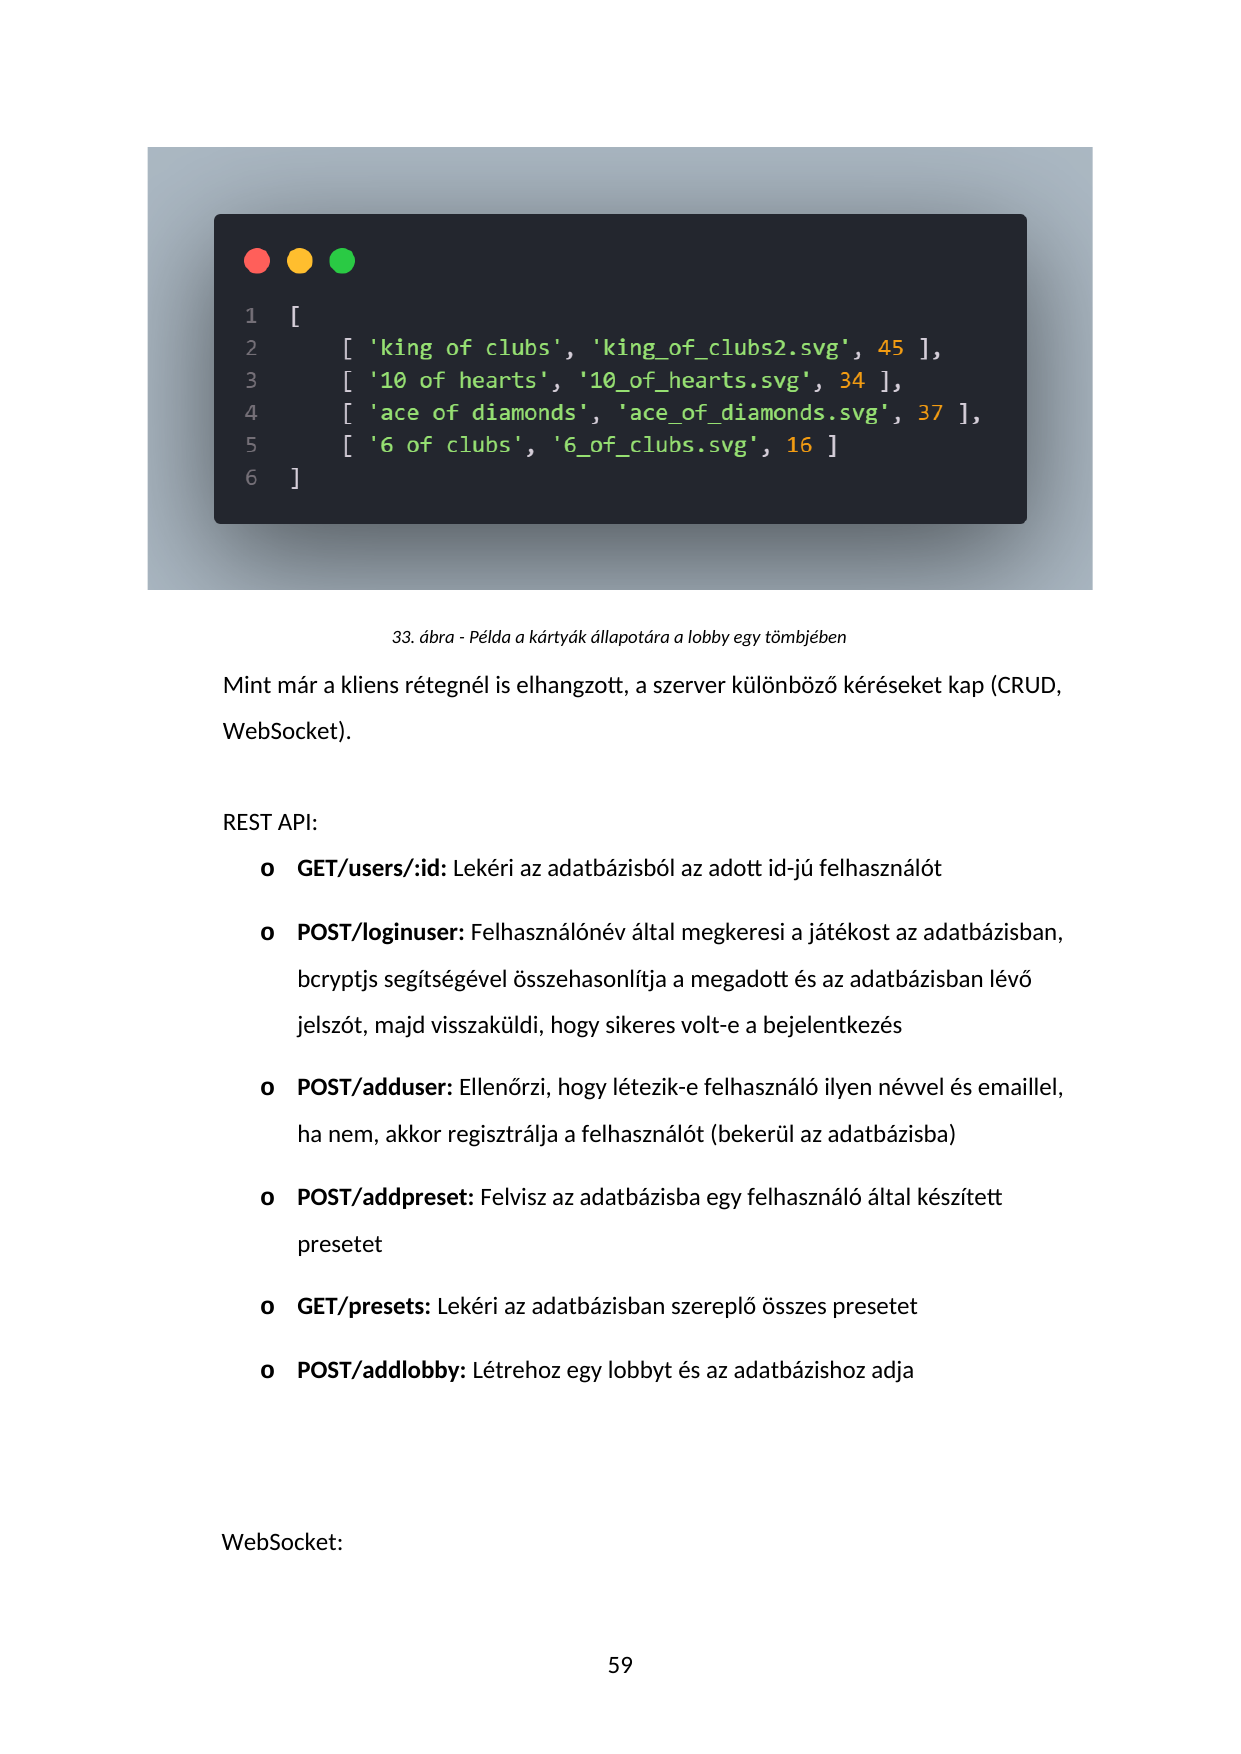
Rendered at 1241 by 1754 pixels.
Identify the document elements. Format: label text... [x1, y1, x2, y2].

list POST/addlobby: Létrehoz egy lobbyt és az adatbázishoz adja [260, 1354, 1092, 1432]
text WebSocket: [148, 1526, 1092, 1557]
list GET/users/:id: Lekéri az adatbázisból az adott id-jú felhasználót [260, 852, 1092, 884]
list REST API: [223, 806, 1092, 837]
list Mint már a kliens rétegnél is elhangzott, a szerver különböző kéréseket kap (CRUD, WebSocket). [223, 669, 1092, 746]
list POST/addpreset: Felvisz az adatbázisba egy felhasználó által készített presetet [260, 1181, 1092, 1258]
picture [147, 147, 1093, 590]
list GET/presets: Lekéri az adatbázisban szereplő összes presetet [260, 1290, 1092, 1322]
list POST/loginuser: Felhasználónév által megkeresi a játékost az adatbázisban, bcryptjs segítségével összehasonlítja a megadott és az adatbázisban lévő jelszót, majd visszaküldi, hogy sikeres volt-e a bejelentkezés [260, 916, 1092, 1040]
list POST/adduser: Ellenőrzi, hogy létezik-e felhasználó ilyen névvel és emaillel, ha nem, akkor regisztrálja a felhasználót (bekerül az adatbázisba) [260, 1072, 1092, 1149]
